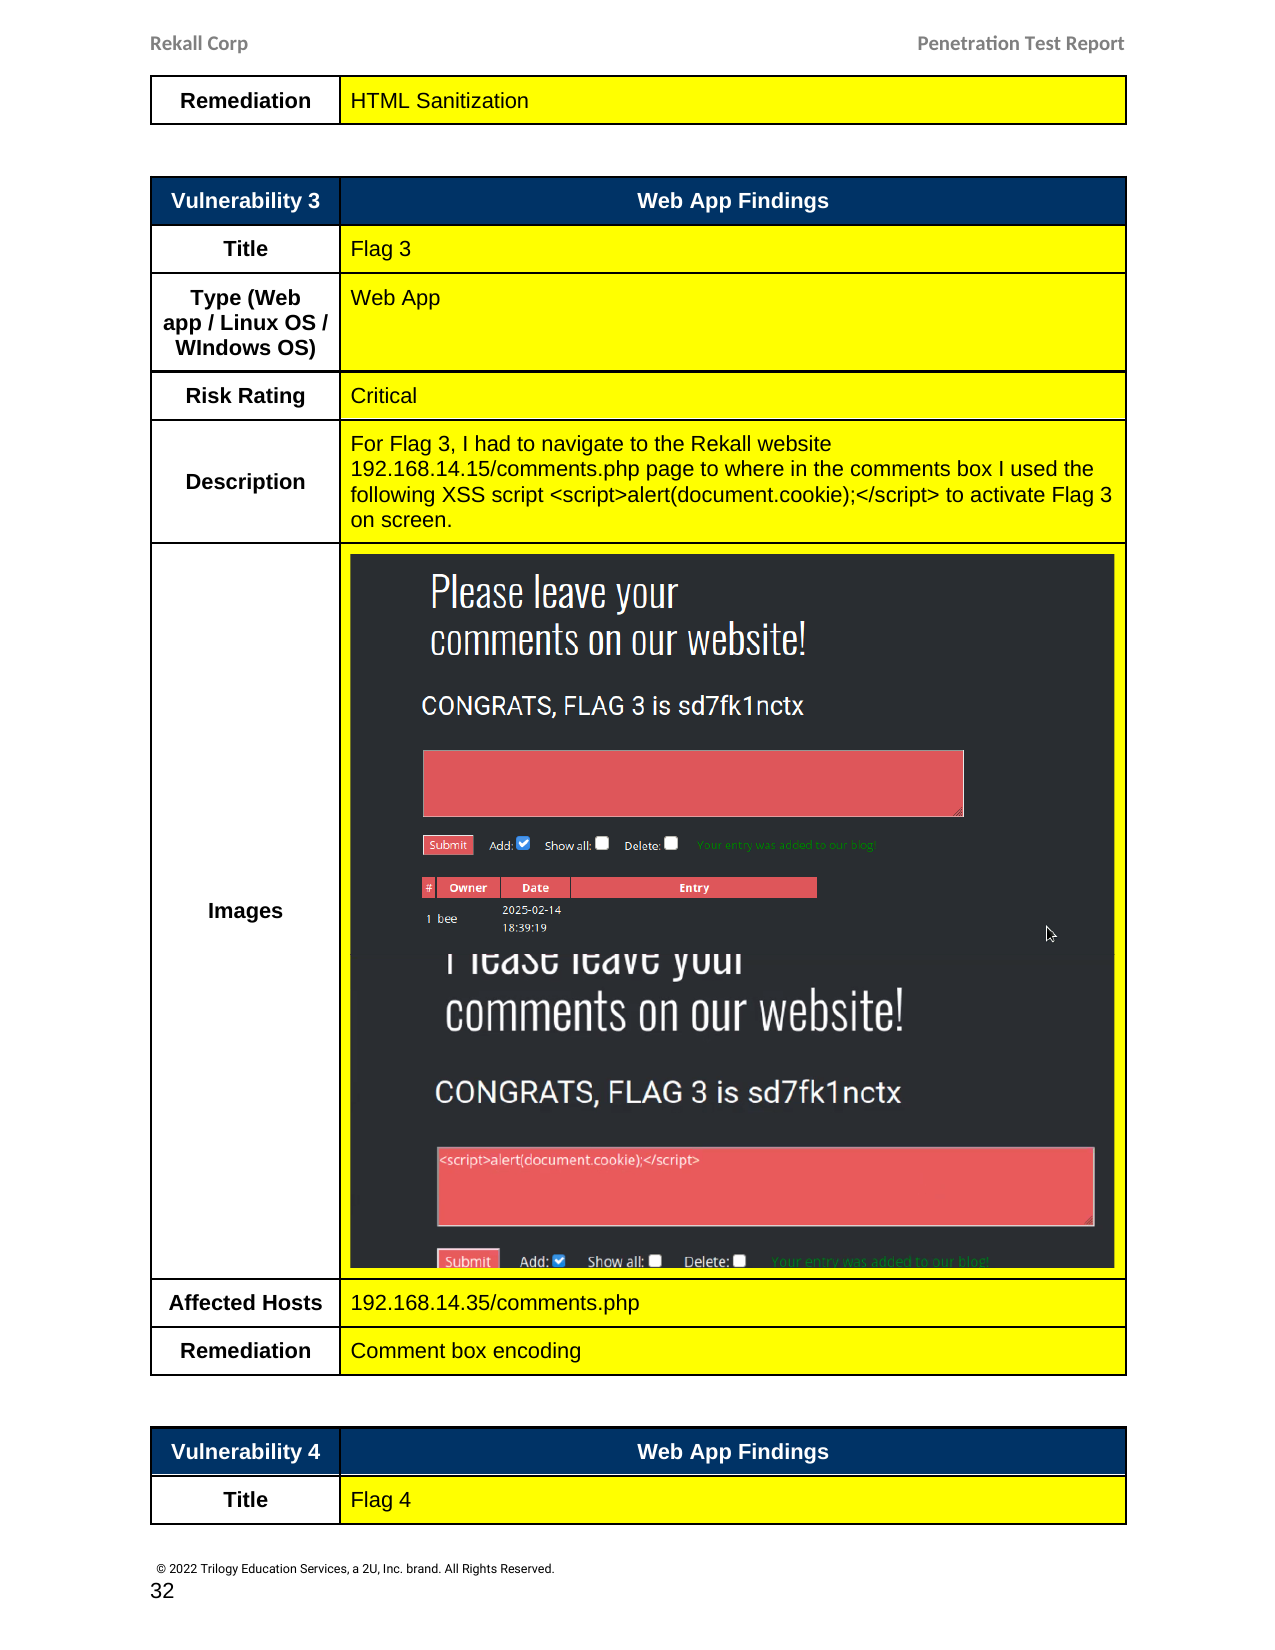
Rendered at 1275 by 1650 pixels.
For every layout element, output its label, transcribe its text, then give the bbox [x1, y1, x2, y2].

table_cell Title [152, 1477, 339, 1523]
table_cell Affected Hosts [152, 1280, 339, 1326]
table_cell Type (Web app / Linux OS / WIndows OS) [152, 274, 339, 370]
table_cell Images [152, 544, 339, 1278]
table_header Vulnerability 3 [152, 178, 339, 224]
table_header Vulnerability 4 [152, 1429, 339, 1474]
table_cell 192.168.14.35/comments.php [341, 1280, 1125, 1326]
table_cell Flag 3 [341, 226, 1125, 272]
table_cell Description [152, 421, 339, 542]
table_cell [341, 544, 1125, 1278]
table_cell Comment box encoding [341, 1328, 1125, 1374]
table_header Web App Findings [341, 1429, 1125, 1474]
table_cell Title [152, 226, 339, 272]
table_cell Risk Rating [152, 373, 339, 418]
picture [350, 554, 1115, 1268]
table_cell Critical [341, 373, 1125, 418]
table_cell For Flag 3, I had to navigate to the Rekall website 192.168.14.15/comments.php page to where in the comments box I used the following XSS script <script>alert(document.cookie);</script> to activate Flag 3 on screen. [341, 421, 1125, 542]
table_cell Flag 4 [341, 1477, 1125, 1523]
table_cell Remediation [152, 77, 339, 123]
table_cell Remediation [152, 1328, 339, 1374]
table_header Web App Findings [341, 178, 1125, 224]
table_cell HTML Sanitization [341, 77, 1125, 123]
table_cell Web App [341, 274, 1125, 370]
